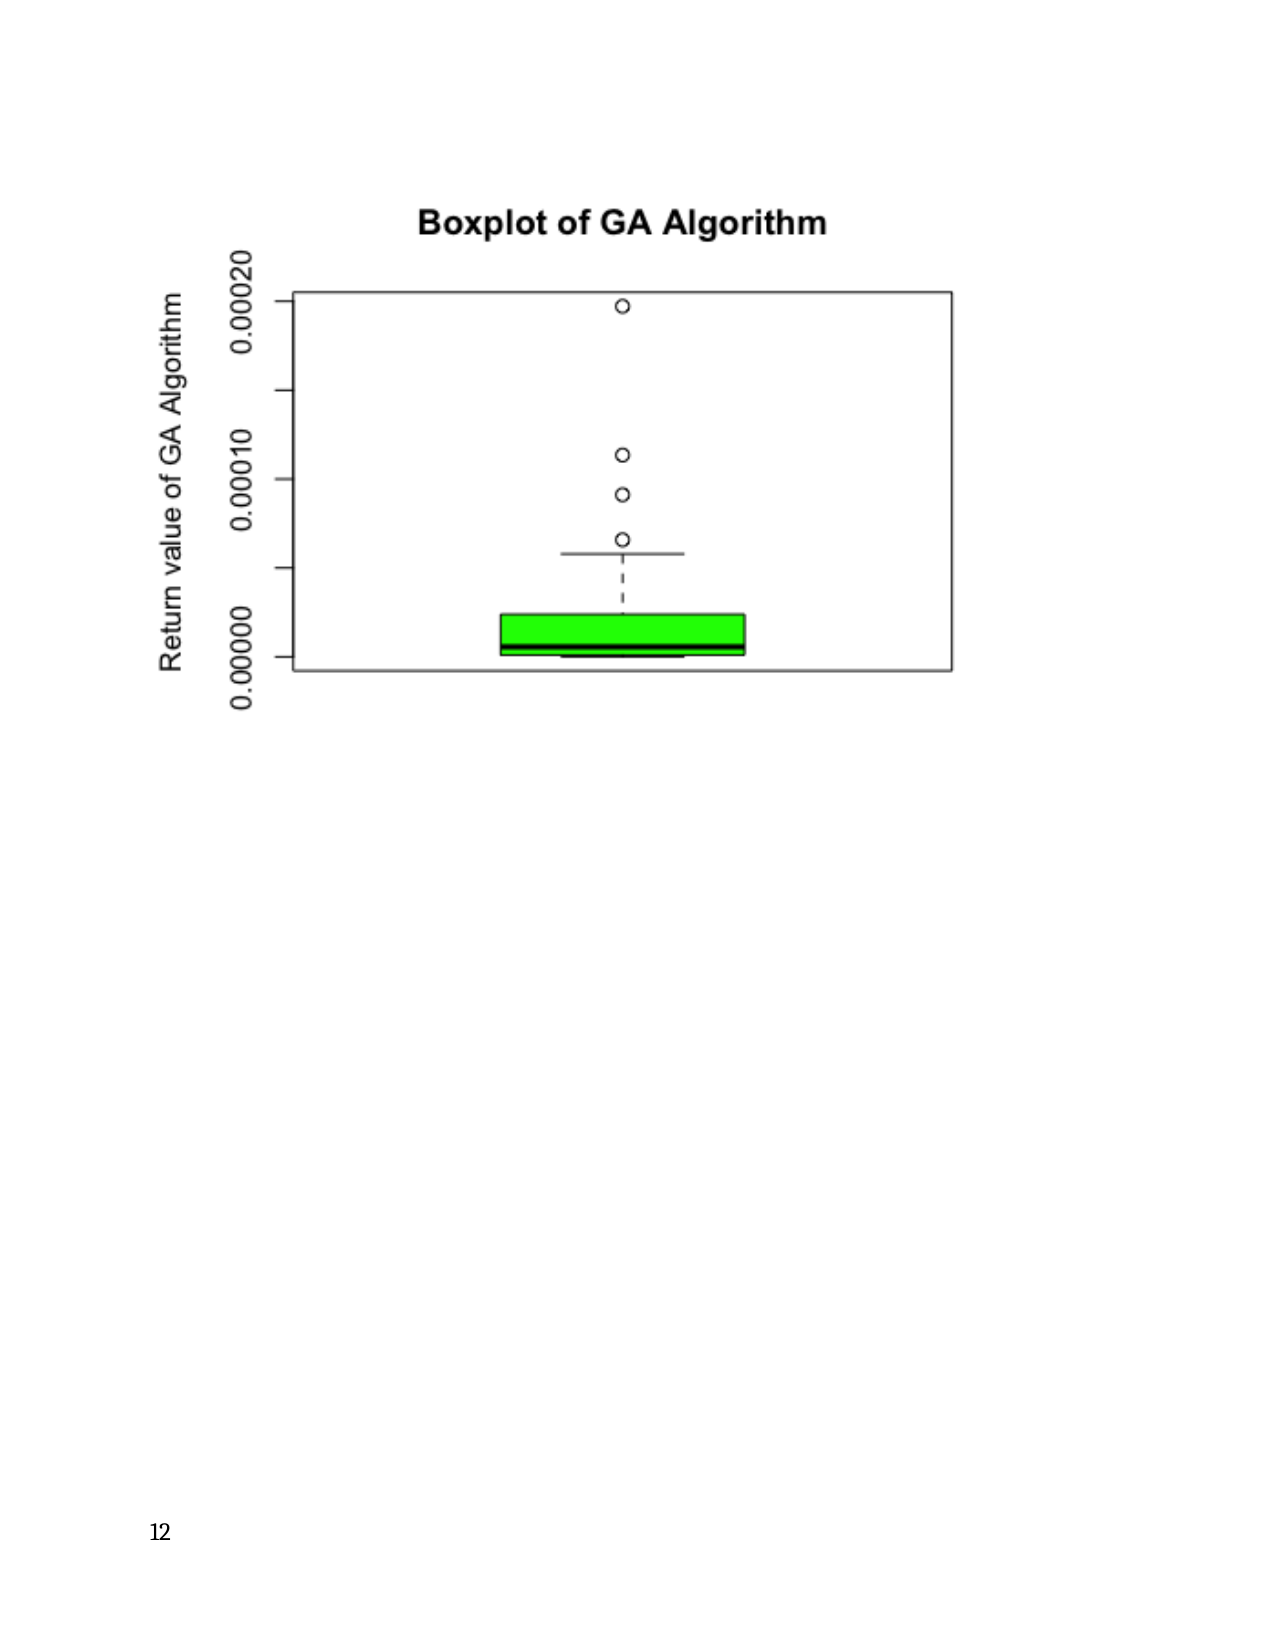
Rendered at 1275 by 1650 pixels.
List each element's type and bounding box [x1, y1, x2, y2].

picture [150, 150, 1025, 850]
